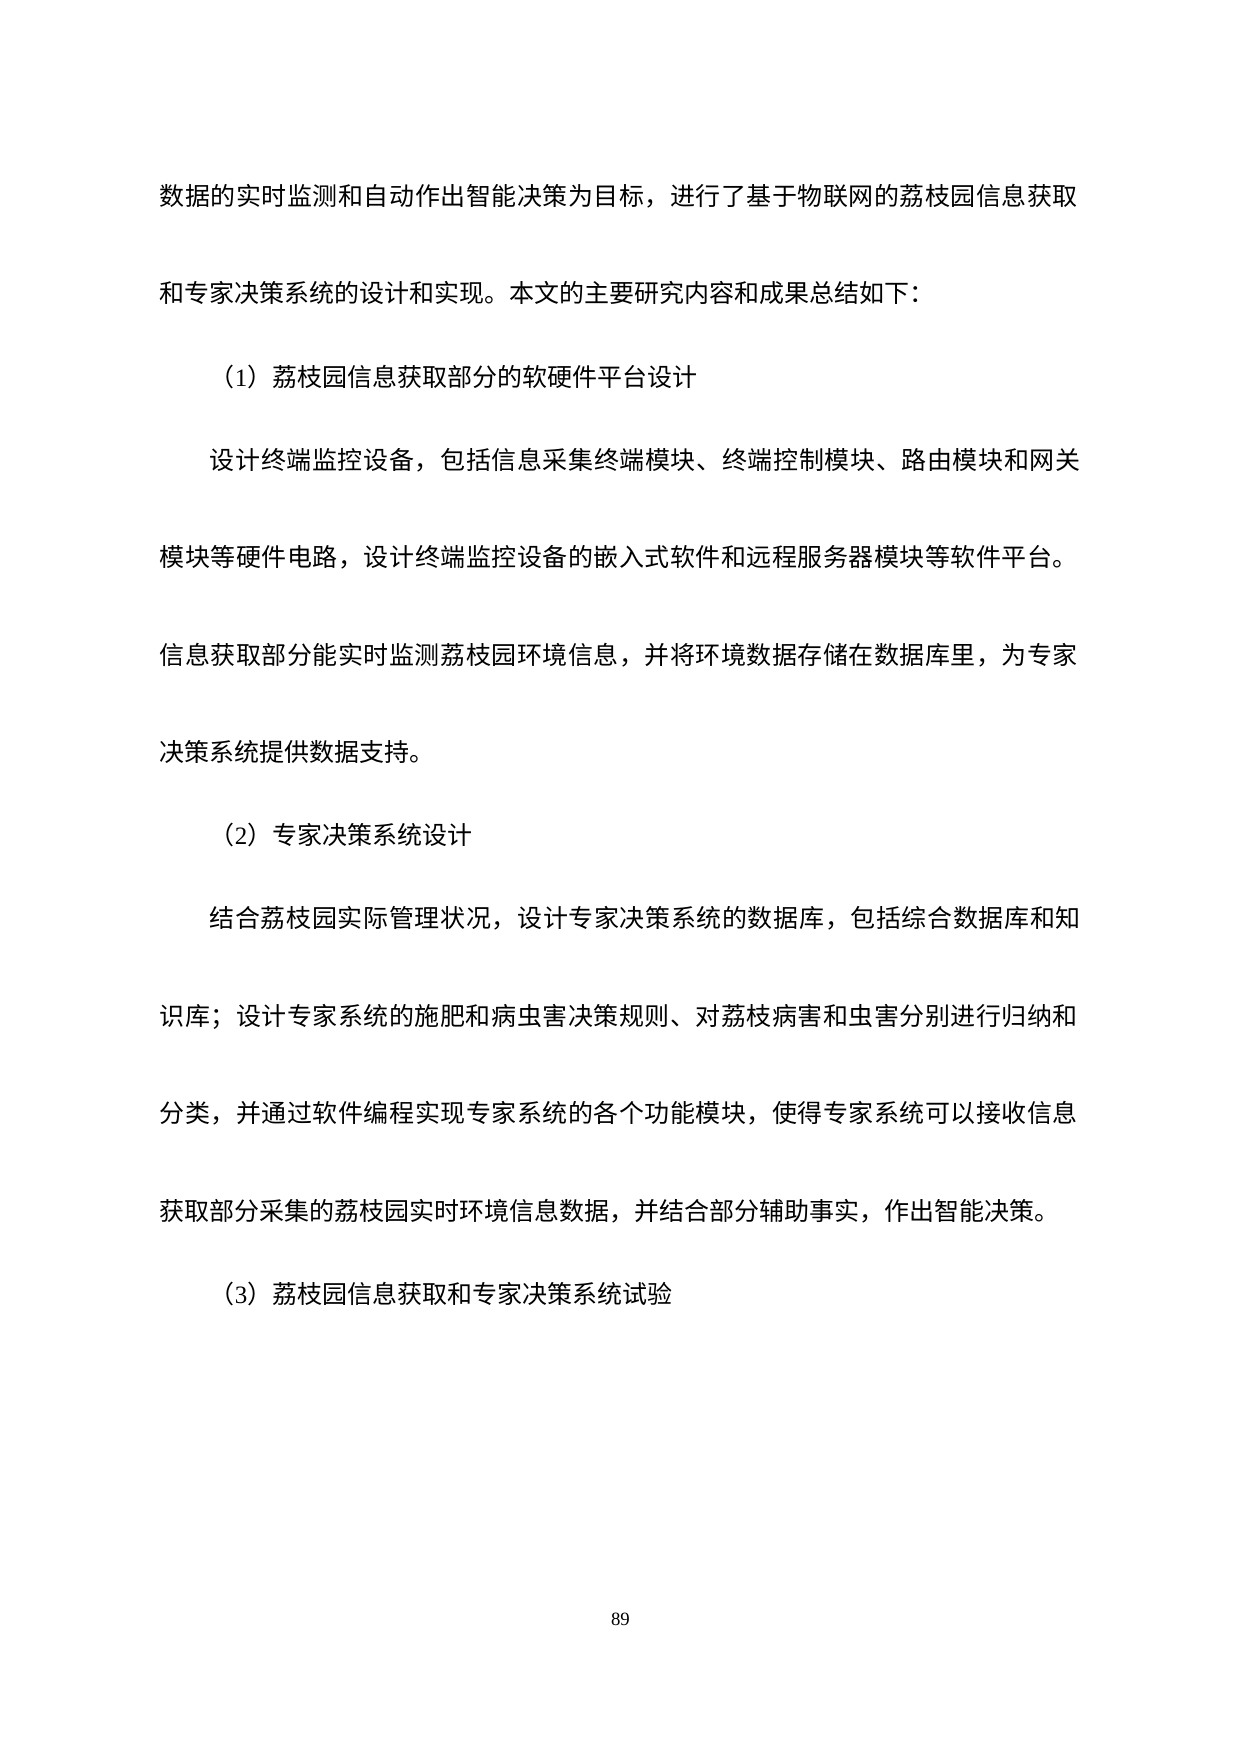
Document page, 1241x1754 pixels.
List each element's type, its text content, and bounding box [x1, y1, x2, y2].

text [159, 162, 1081, 324]
text （1）荔枝园信息获取部分的软硬件平台设计 [159, 343, 1081, 408]
text 结合荔枝园实际管理状况，设计专家决策系统的数据库，包括综合数据库和知识库；设计专家系统的施肥和病虫害决策规则、对荔枝病害和虫害分别进行归纳和分类，并通过软件编程实现专家系统的各个功能模块，使得专家系统可以接收信息获取部分采集的荔枝园实时环境信息数据，并结合部分辅助事实，作出智能决策。 [159, 884, 1081, 1242]
text （3）荔枝园信息获取和专家决策系统试验 [159, 1260, 1081, 1325]
text 设计终端监控设备，包括信息采集终端模块、终端控制模块、路由模块和网关模块等硬件电路，设计终端监控设备的嵌入式软件和远程服务器模块等软件平台。信息获取部分能实时监测荔枝园环境信息，并将环境数据存储在数据库里，为专家决策系统提供数据支持。 [159, 426, 1081, 783]
text （2）专家决策系统设计 [159, 801, 1081, 866]
